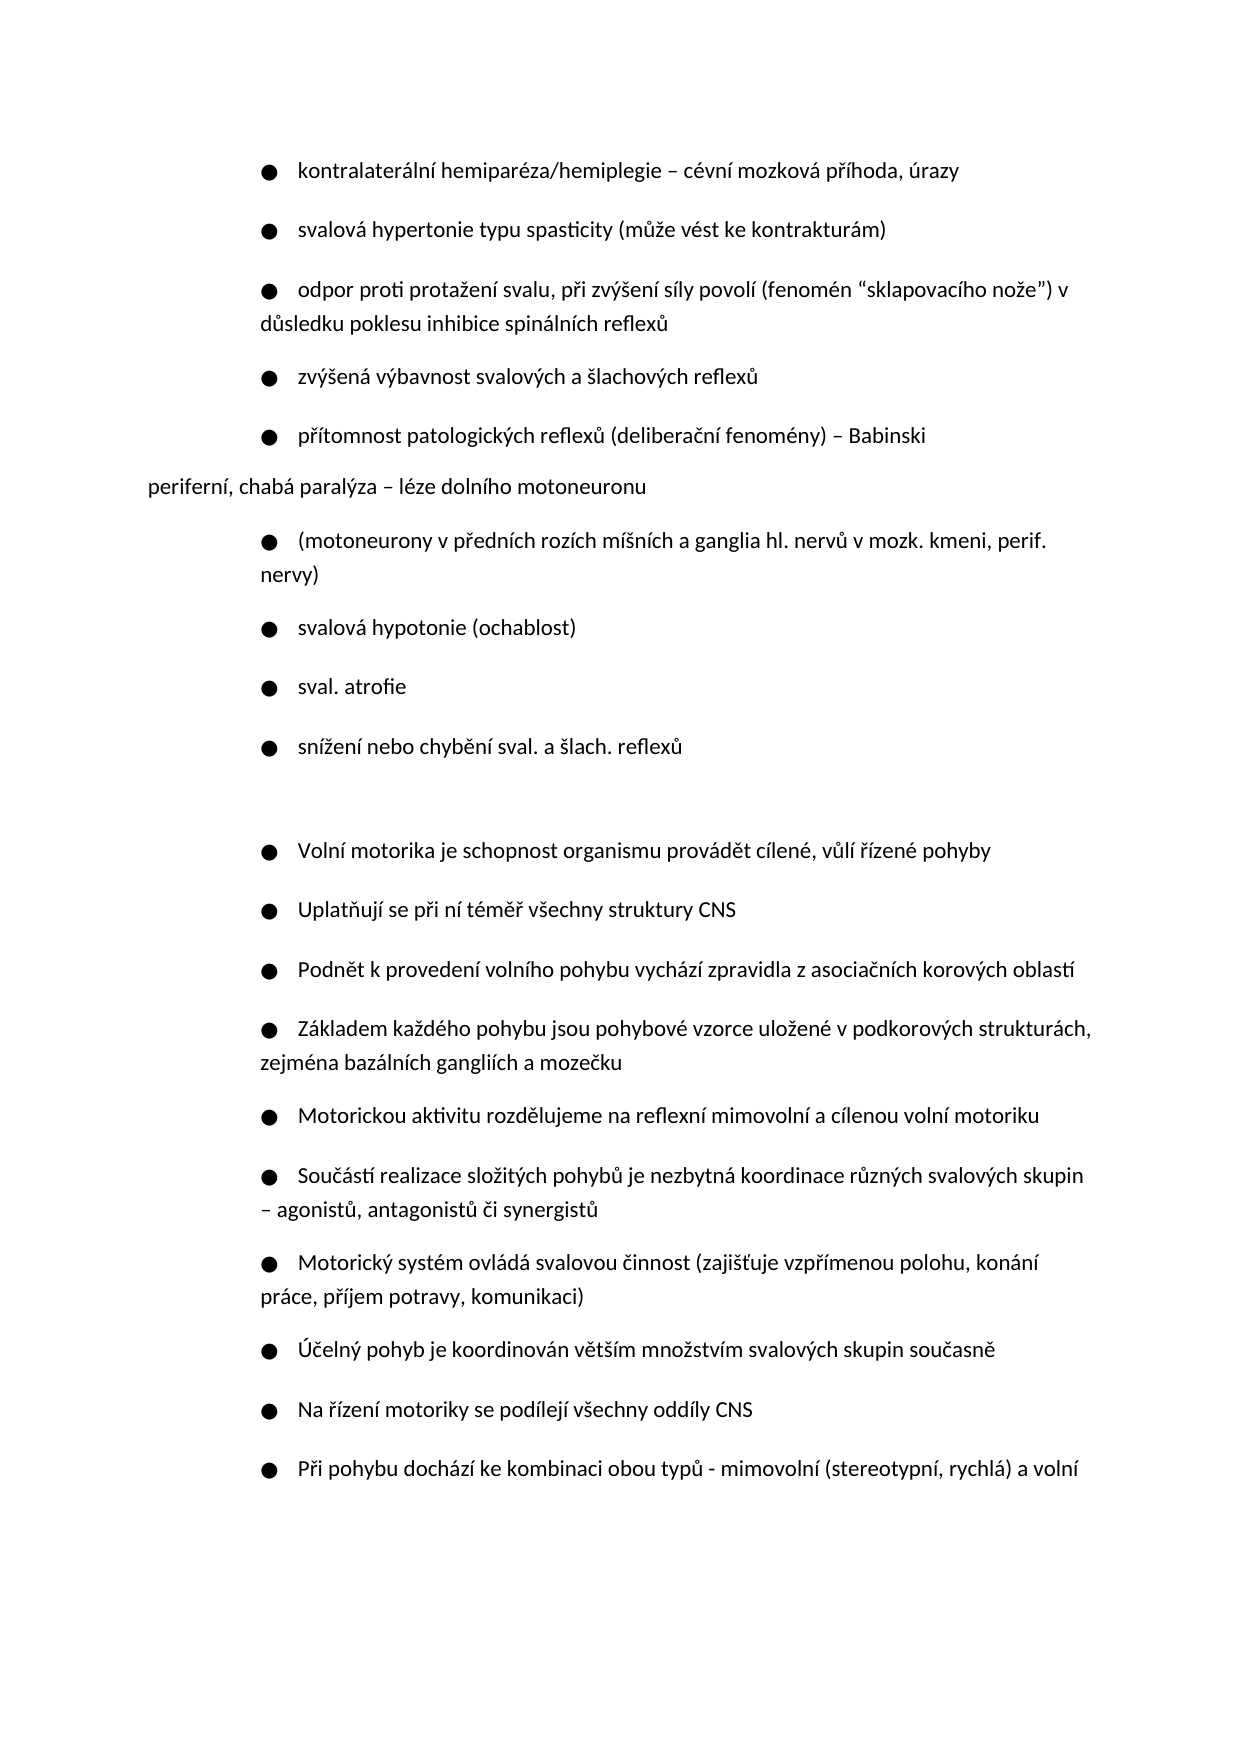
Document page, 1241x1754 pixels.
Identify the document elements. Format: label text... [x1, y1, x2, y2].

list Podnět k provedení volního pohybu vychází zpravidla z asociačních korových oblastí [260, 946, 1093, 989]
text periferní, chabá paralýza – léze dolního motoneuronu [148, 472, 1093, 501]
list svalová hypotonie (ochablost) [260, 604, 1093, 647]
list Motorický systém ovládá svalovou činnost (zajišťuje vzpřímenou polohu, konání práce, příjem potravy, komunikaci) [260, 1240, 1093, 1310]
list Účelný pohyb je koordinován větším množstvím svalových skupin současně [260, 1327, 1093, 1370]
list odpor proti protažení svalu, při zvýšení síly povolí (fenomén “sklapovacího nože”) v důsledku poklesu inhibice spinálních reflexů [260, 266, 1093, 337]
list sval. atrofie [260, 664, 1093, 707]
list přítomnost patologických reflexů (deliberační fenomény) – Babinski [260, 413, 1093, 456]
list kontralaterální hemiparéza/hemiplegie – cévní mozková příhoda, úrazy [260, 148, 1093, 190]
list Motorickou aktivitu rozdělujeme na reflexní mimovolní a cílenou volní motoriku [260, 1093, 1093, 1136]
list Uplatňují se při ní téměř všechny struktury CNS [260, 887, 1093, 929]
list Na řízení motoriky se podílejí všechny oddíly CNS [260, 1386, 1093, 1429]
list snížení nebo chybění sval. a šlach. reflexů [260, 723, 1093, 766]
list Volní motorika je schopnost organismu provádět cílené, vůlí řízené pohyby [260, 827, 1093, 870]
list Základem každého pohybu jsou pohybové vzorce uložené v podkorových strukturách, zejména bazálních gangliích a mozečku [260, 1006, 1093, 1076]
list Při pohybu dochází ke kombinaci obou typů - mimovolní (stereotypní, rychlá) a volní [260, 1446, 1093, 1488]
list svalová hypertonie typu spasticity (může vést ke kontrakturám) [260, 207, 1093, 250]
list zvýšená výbavnost svalových a šlachových reflexů [260, 354, 1093, 396]
list Součástí realizace složitých pohybů je nezbytná koordinace různých svalových skupin – agonistů, antagonistů či synergistů [260, 1152, 1093, 1223]
list (motoneurony v předních rozích míšních a ganglia hl. nervů v mozk. kmeni, perif. nervy) [260, 517, 1093, 588]
